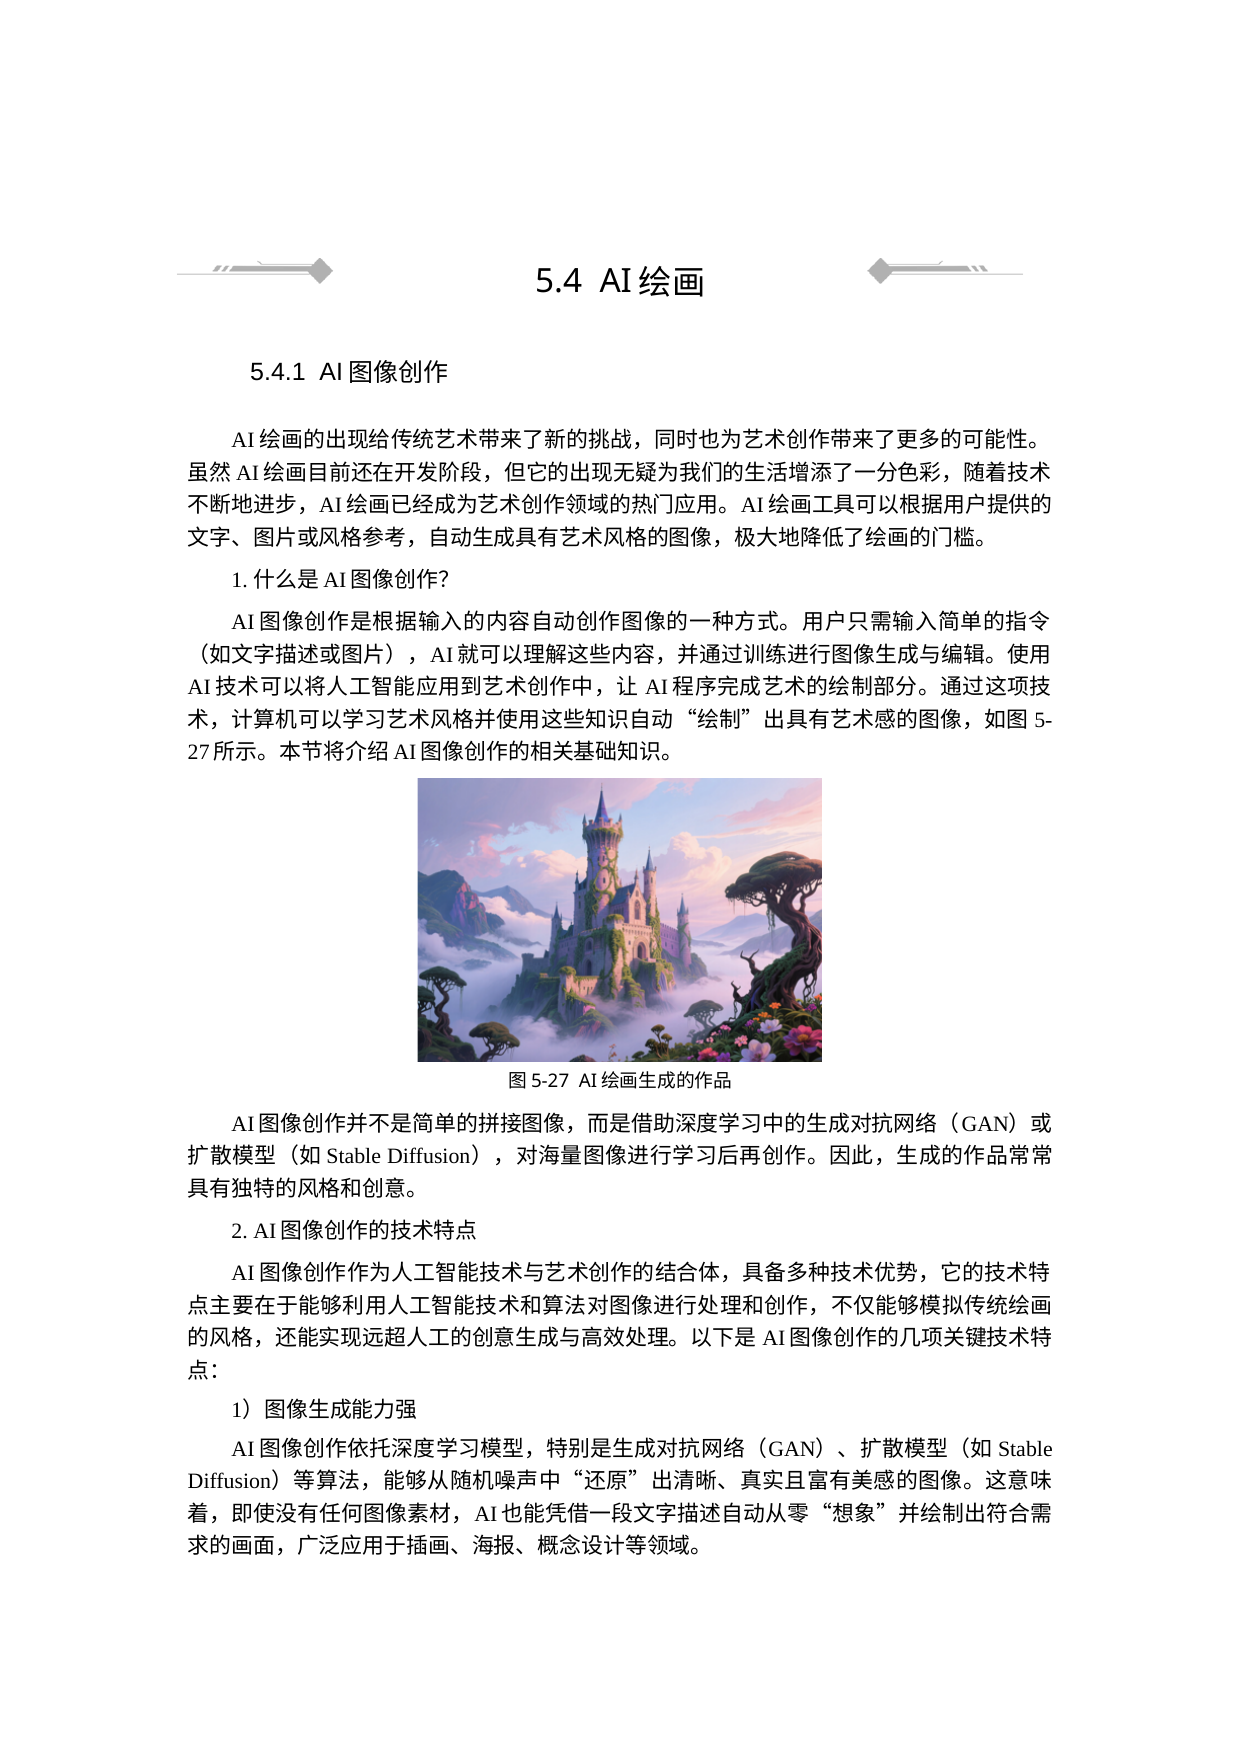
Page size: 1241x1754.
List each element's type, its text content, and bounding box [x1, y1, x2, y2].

picture [417, 778, 822, 1062]
text AI绘画的出现给传统艺术带来了新的挑战，同时也为艺术创作带来了更多的可能性。虽然AI绘画目前还在开发阶段，但它的出现无疑为我们的生活增添了一分色彩，随着技术不断地进步，AI绘画已经成为艺术创作领域的热门应用。AI绘画工具可以根据用户提供的文字、图片或风格参考，自动生成具有艺术风格的图像，极大地降低了绘画的门槛。 [187, 422, 1053, 552]
text 1）图像生成能力强 [187, 1391, 1053, 1423]
text AI图像创作并不是简单的拼接图像，而是借助深度学习中的生成对抗网络（GAN）或扩散模型（如Stable Diffusion），对海量图像进行学习后再创作。因此，生成的作品常常具有独特的风格和创意。 [187, 1105, 1053, 1203]
text 5.4 AI绘画 [187, 256, 1053, 304]
text 5.4.1 AI图像创作 [187, 353, 1053, 389]
text 2. AI图像创作的技术特点 [231, 1212, 1053, 1245]
text AI图像创作作为人工智能技术与艺术创作的结合体，具备多种技术优势，它的技术特点主要在于能够利用人工智能技术和算法对图像进行处理和创作，不仅能够模拟传统绘画的风格，还能实现远超人工的创意生成与高效处理。以下是AI图像创作的几项关键技术特点： [187, 1254, 1053, 1384]
text AI图像创作依托深度学习模型，特别是生成对抗网络（GAN）、扩散模型（如 Stable Diffusion）等算法，能够从随机噪声中“还原”出清晰、真实且富有美感的图像。这意味着，即使没有任何图像素材，AI也能凭借一段文字描述自动从零“想象”并绘制出符合需求的画面，广泛应用于插画、海报、概念设计等领域。 [187, 1430, 1053, 1560]
text 图5-27 AI绘画生成的作品 [187, 1068, 1053, 1093]
text 1. 什么是AI图像创作？ [231, 561, 1053, 594]
text AI图像创作是根据输入的内容自动创作图像的一种方式。用户只需输入简单的指令（如文字描述或图片），AI就可以理解这些内容，并通过训练进行图像生成与编辑。使用AI技术可以将人工智能应用到艺术创作中，让AI程序完成艺术的绘制部分。通过这项技术，计算机可以学习艺术风格并使用这些知识自动“绘制”出具有艺术感的图像，如图5-27所示。本节将介绍AI图像创作的相关基础知识。 [187, 603, 1053, 766]
